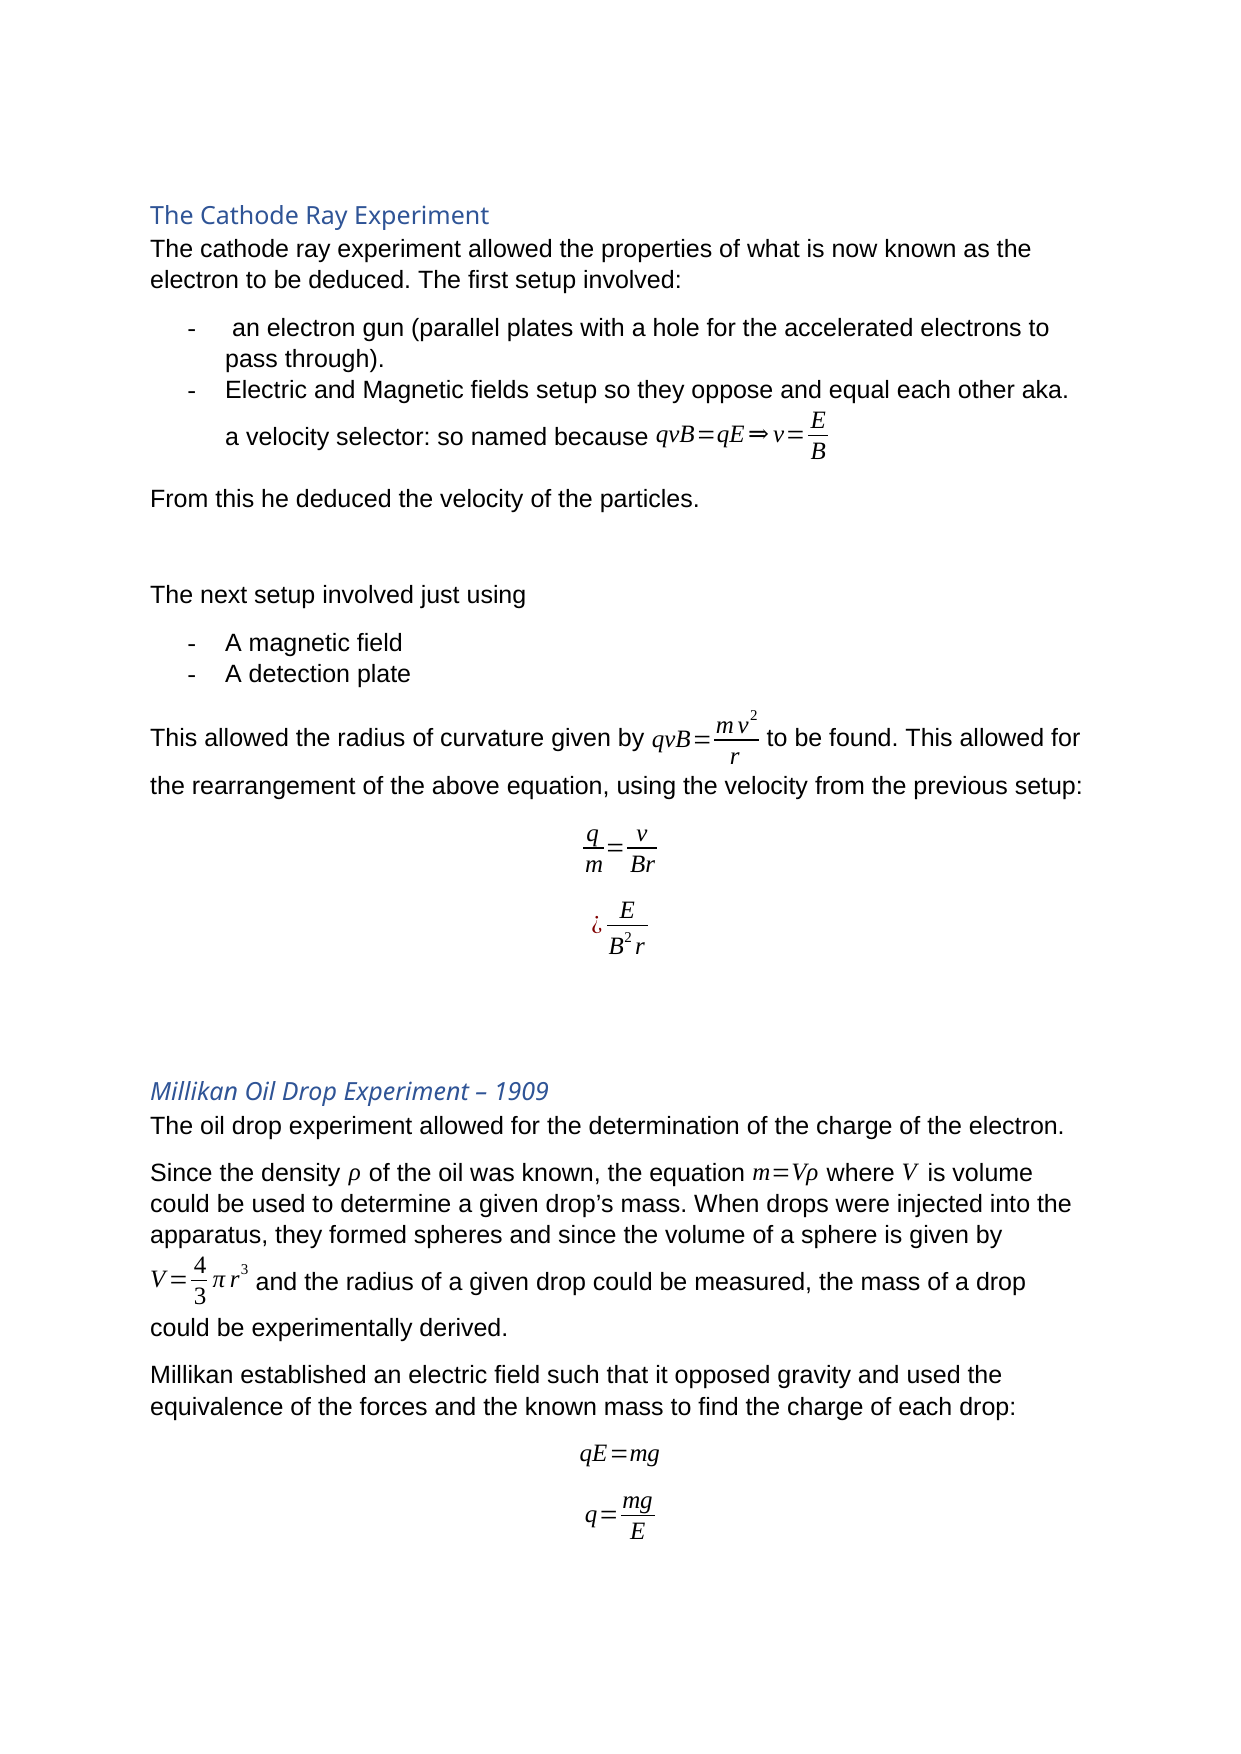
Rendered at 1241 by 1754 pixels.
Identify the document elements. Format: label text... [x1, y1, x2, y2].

text From this he deduced the velocity of the particles. [150, 484, 1090, 513]
text The next setup involved just using [150, 580, 1090, 609]
text This allowed the radius of curvature given by to be found. This allowed for the rearrangement of the above equation, using the velocity from the previous setup: [150, 707, 1090, 800]
text The cathode ray experiment allowed the properties of what is now known as the electron to be deduced. The first setup involved: [150, 234, 1090, 294]
list A detection plate [187, 659, 1090, 688]
text Since the density of the oil was known, the equation where is volume could be used to determine a given drop’s mass. When drops were injected into the apparatus, they formed spheres and since the volume of a sphere is given by and the radius of a given drop could be measured, the mass of a drop could be experimentally derived. [150, 1158, 1090, 1341]
subtitle The Cathode Ray Experiment [150, 198, 1090, 232]
list Electric and Magnetic fields setup so they oppose and equal each other aka. a velocity selector: so named because [187, 375, 1090, 466]
list A magnetic field [187, 628, 1090, 656]
text Millikan established an electric field such that it opposed gravity and used the equivalence of the forces and the known mass to find the charge of each drop: [150, 1360, 1090, 1420]
subtitle Millikan Oil Drop Experiment – 1909 [150, 1074, 1090, 1108]
list an electron gun (parallel plates with a hole for the accelerated electrons to pass through). [187, 313, 1090, 373]
text The oil drop experiment allowed for the determination of the charge of the electron. [150, 1111, 1090, 1139]
